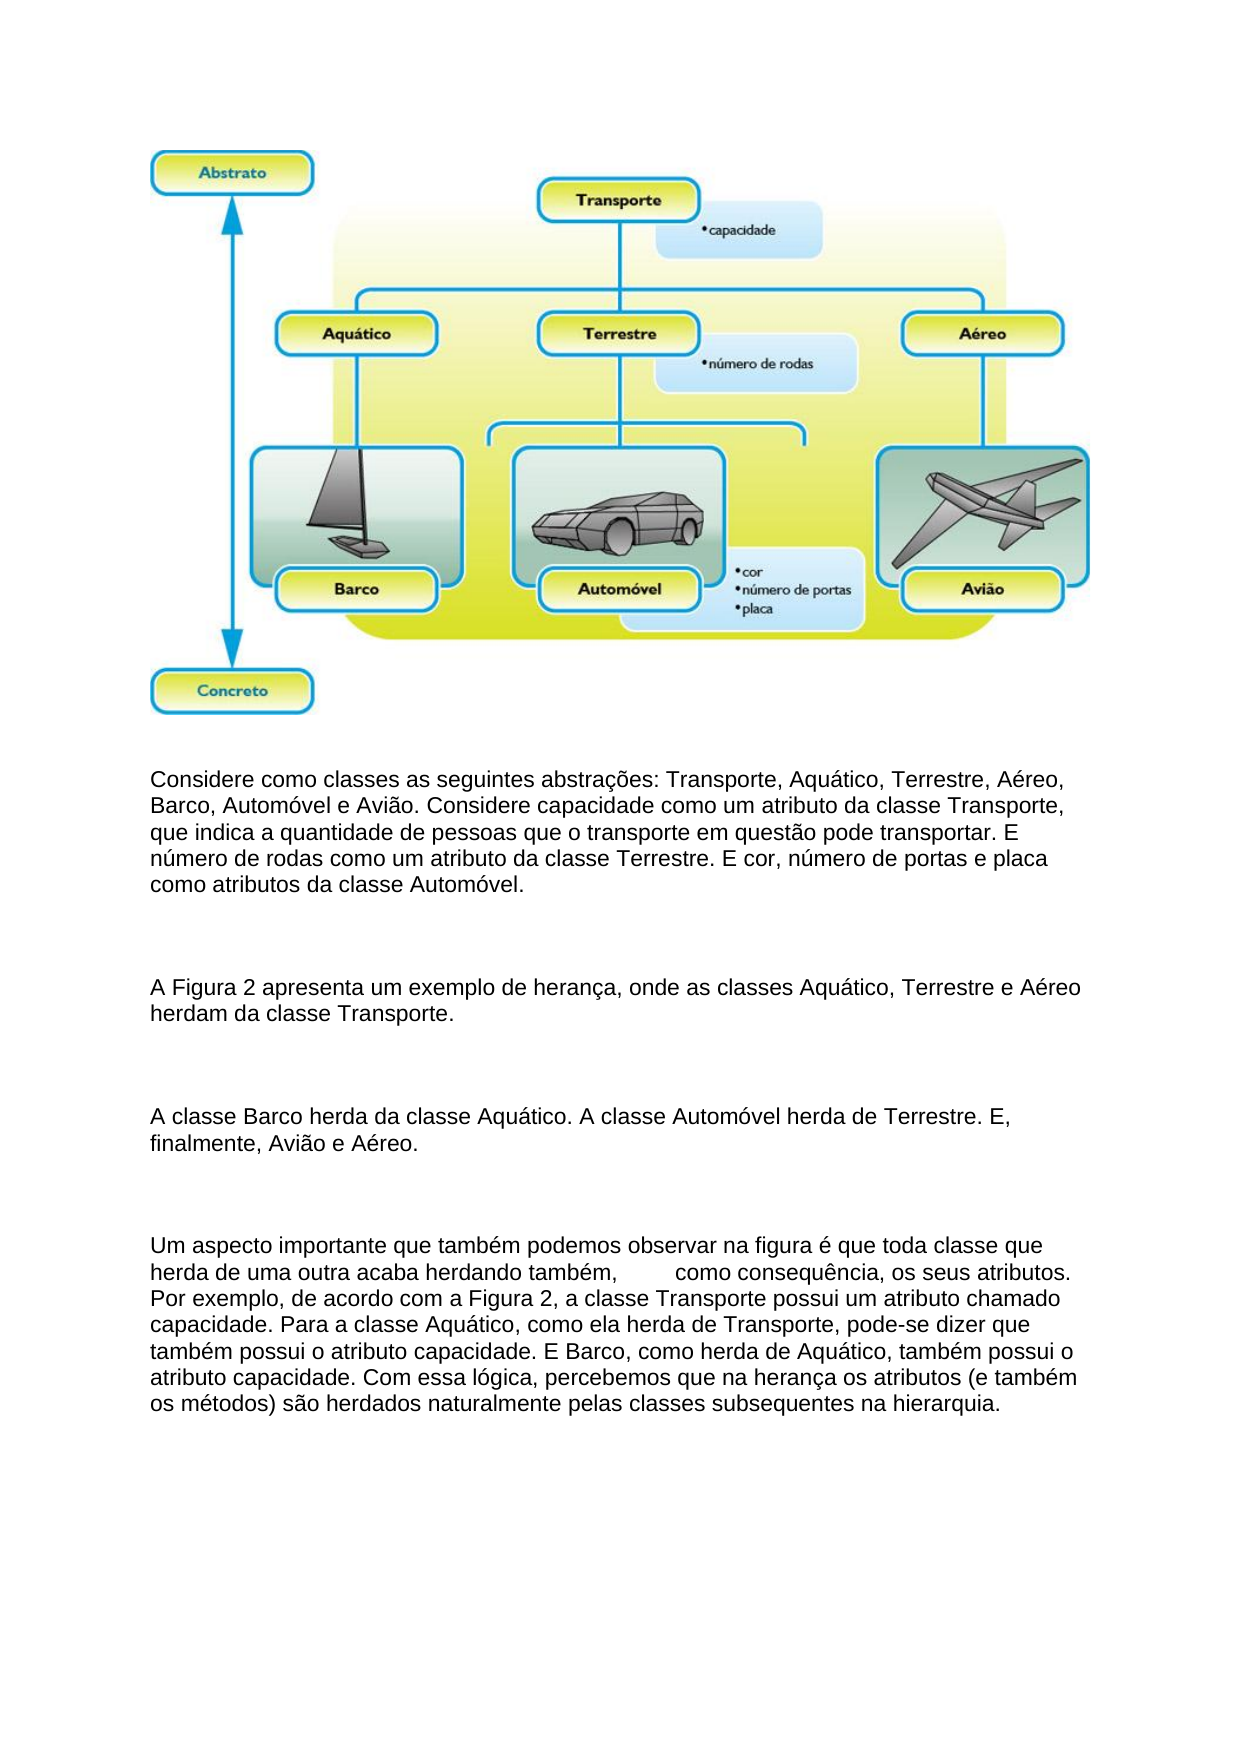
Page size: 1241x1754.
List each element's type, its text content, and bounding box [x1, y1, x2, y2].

text Um aspecto importante que também podemos observar na figura é que toda classe que herda de uma outra acaba herdando também, como consequência, os seus atributos. Por exemplo, de acordo com a Figura 2, a classe Transporte possui um atributo chamado capacidade. Para a classe Aquático, como ela herda de Transporte, pode-se dizer que também possui o atributo capacidade. E Barco, como herda de Aquático, também possui o atributo capacidade. Com essa lógica, percebemos que na herança os atributos (e também os métodos) são herdados naturalmente pelas classes subsequentes na hierarquia. [150, 1232, 1090, 1417]
text A classe Barco herda da classe Aquático. A classe Automóvel herda de Terrestre. E, finalmente, Avião e Aéreo. [150, 1103, 1090, 1156]
text A Figura 2 apresenta um exemplo de herança, onde as classes Aquático, Terrestre e Aéreo herdam da classe Transporte. [150, 974, 1090, 1027]
text Considere como classes as seguintes abstrações: Transporte, Aquático, Terrestre, Aéreo, Barco, Automóvel e Avião. Considere capacidade como um atributo da classe Transporte, que indica a quantidade de pessoas que o transporte em questão pode transportar. E número de rodas como um atributo da classe Terrestre. E cor, número de portas e placa como atributos da classe Automóvel. [150, 766, 1090, 898]
picture [150, 150, 1091, 715]
